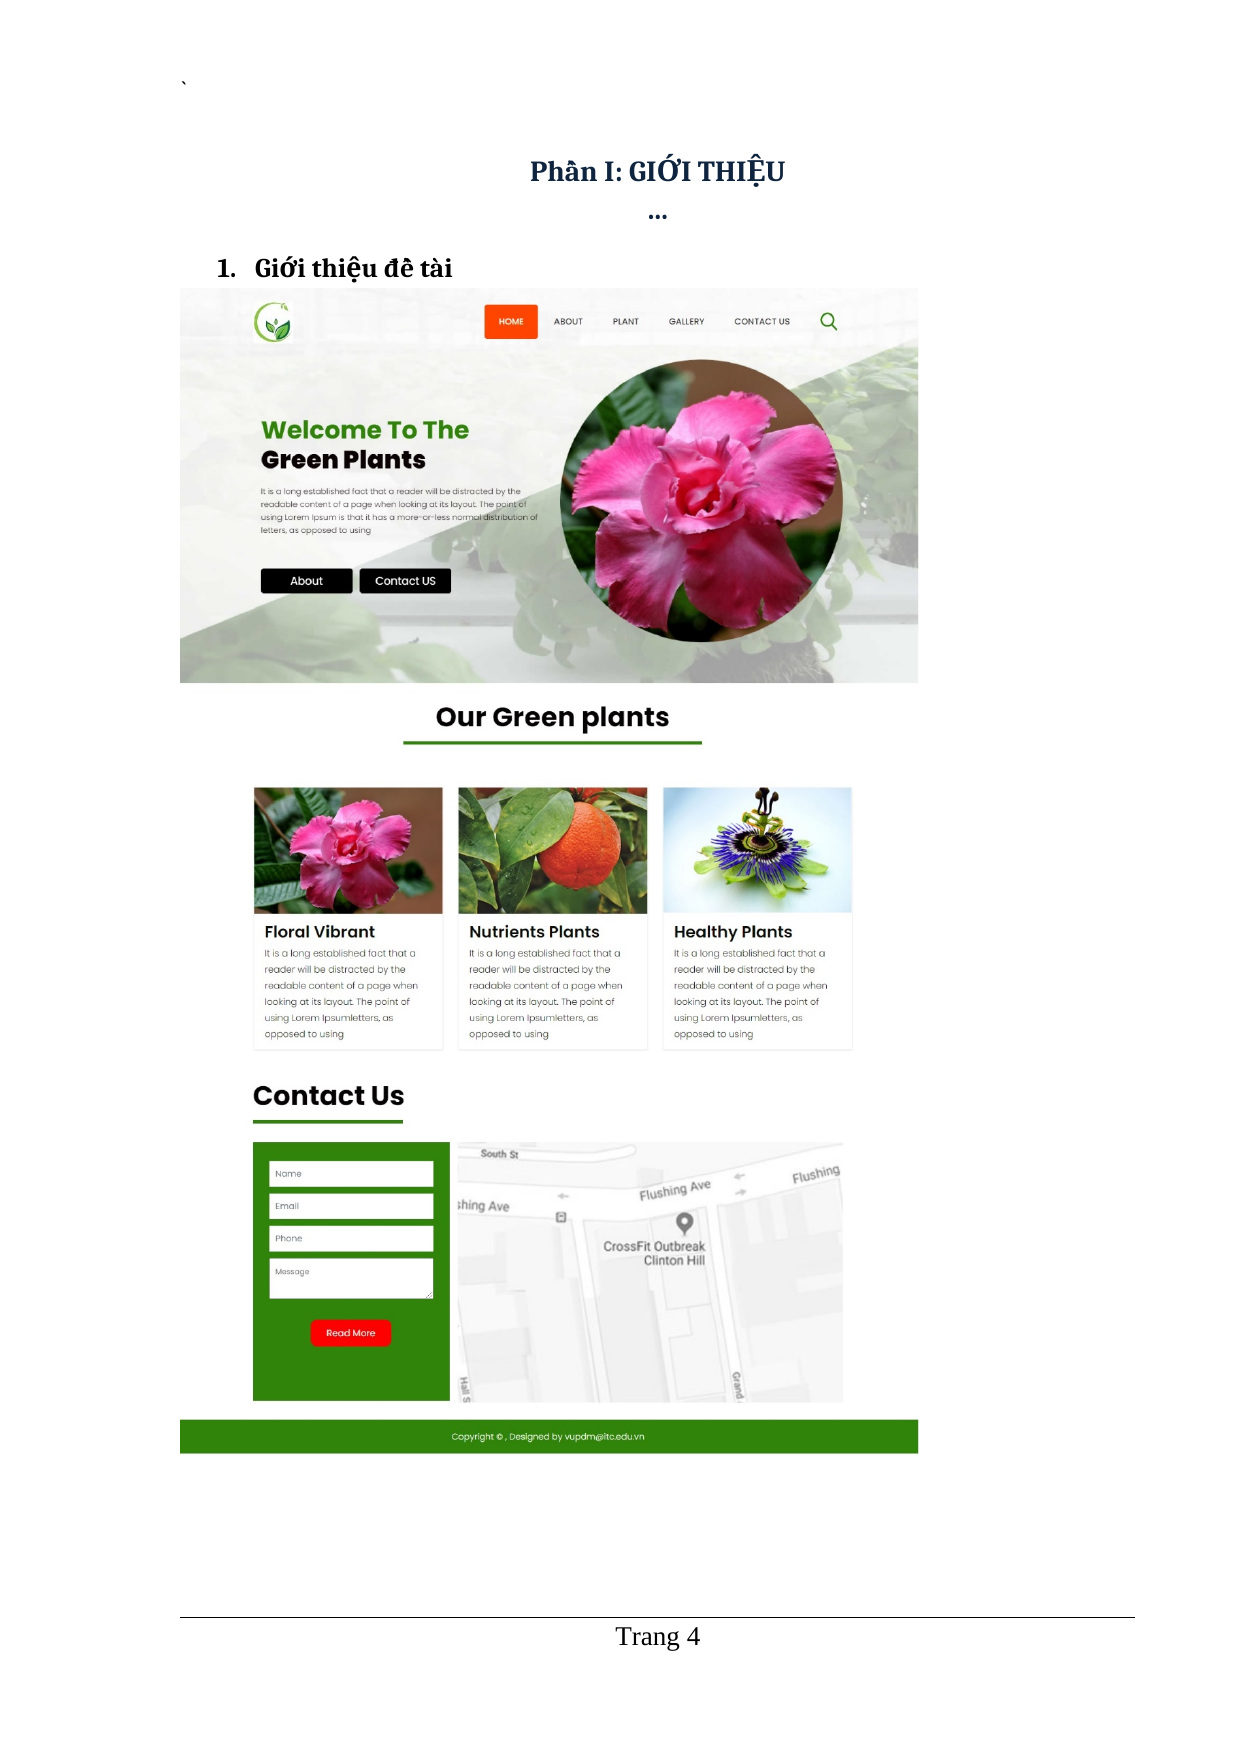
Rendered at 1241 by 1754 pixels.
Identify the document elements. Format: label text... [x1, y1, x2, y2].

picture [180, 288, 919, 1456]
subtitle Giới thiệu đề tài [217, 253, 1135, 284]
subtitle Phần I: GIỚI THIỆU … [180, 155, 1135, 227]
